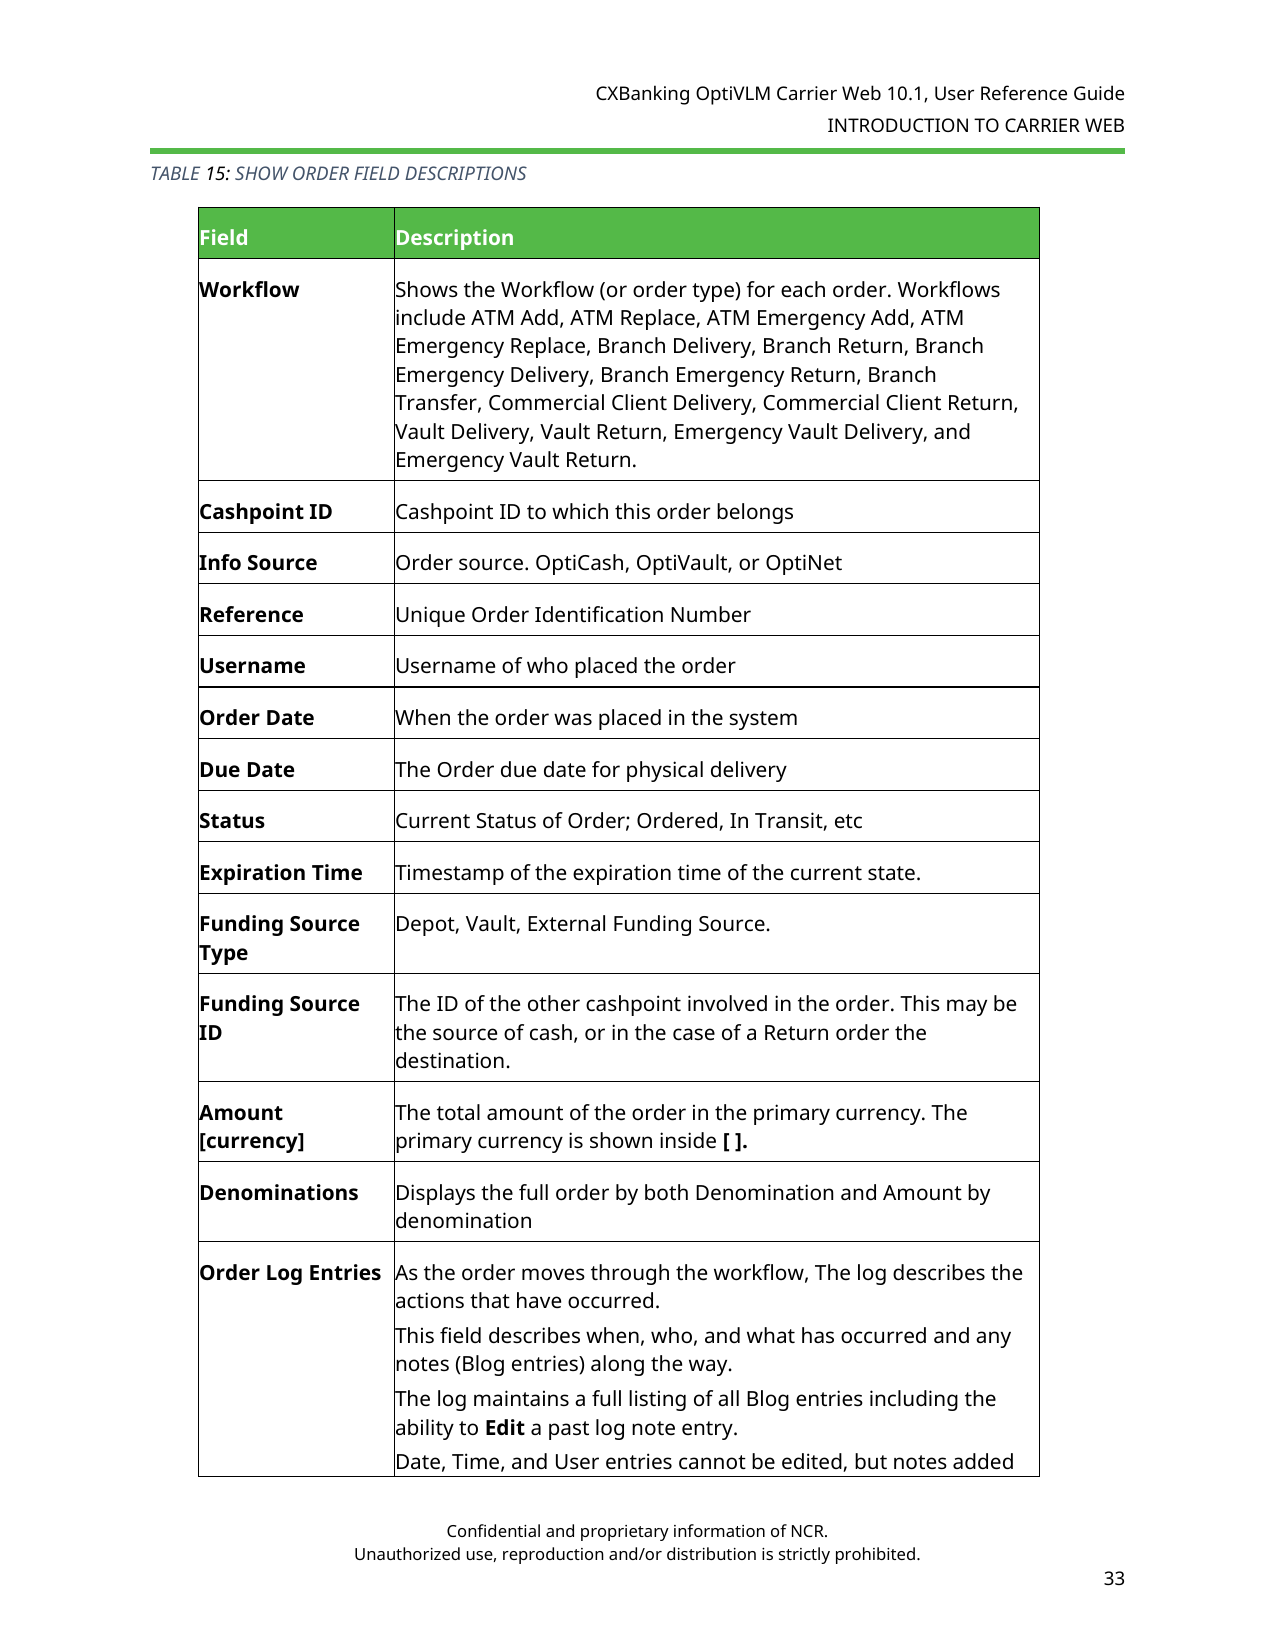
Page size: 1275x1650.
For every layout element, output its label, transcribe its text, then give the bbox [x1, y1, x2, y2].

table_cell The ID of the other cashpoint involved in the order. This may be the source of cash, or in the case of a Return order the destination. [395, 974, 1039, 1081]
table_cell Funding Source Type [199, 894, 394, 973]
table_cell Depot, Vault, External Funding Source. [395, 894, 1039, 973]
table_cell Username of who placed the order [395, 636, 1039, 686]
table_cell Due Date [199, 739, 394, 789]
table_cell Info Source [199, 533, 394, 583]
table_cell Cashpoint ID to which this order belongs [395, 481, 1039, 532]
table_header Description [395, 208, 1039, 258]
text TABLE 15: SHOW ORDER FIELD DESCRIPTIONS [150, 160, 1125, 186]
table_cell Current Status of Order; Ordered, In Transit, etc [395, 791, 1039, 841]
table_cell Username [199, 636, 394, 686]
table_cell Workflow [199, 259, 394, 480]
table_cell Shows the Workflow (or order type) for each order. Workflows include ATM Add, ATM Replace, ATM Emergency Add, ATM Emergency Replace, Branch Delivery, Branch Return, Branch Emergency Delivery, Branch Emergency Return, Branch Transfer, Commercial Client Delivery, Commercial Client Return, Vault Delivery, Vault Return, Emergency Vault Delivery, and Emergency Vault Return. [395, 259, 1039, 480]
table_cell Order Date [199, 688, 394, 738]
table_cell Reference [199, 584, 394, 635]
table_cell Cashpoint ID [199, 481, 394, 532]
table_cell Order Log Entries [199, 1242, 394, 1476]
table_cell The total amount of the order in the primary currency. The primary currency is shown inside [ ]. [395, 1082, 1039, 1161]
table_header Field [199, 208, 394, 258]
table_cell Amount [currency] [199, 1082, 394, 1161]
table_cell Order source. OptiCash, OptiVault, or OptiNet [395, 533, 1039, 583]
table_cell Timestamp of the expiration time of the current state. [395, 842, 1039, 893]
table_cell Expiration Time [199, 842, 394, 893]
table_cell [395, 1242, 1039, 1476]
table_cell Status [199, 791, 394, 841]
table_cell The Order due date for physical delivery [395, 739, 1039, 789]
table_cell Displays the full order by both Denomination and Amount by denomination [395, 1162, 1039, 1241]
table_cell Denominations [199, 1162, 394, 1241]
table_cell Unique Order Identification Number [395, 584, 1039, 635]
table_cell Funding Source ID [199, 974, 394, 1081]
table_cell When the order was placed in the system [395, 688, 1039, 738]
